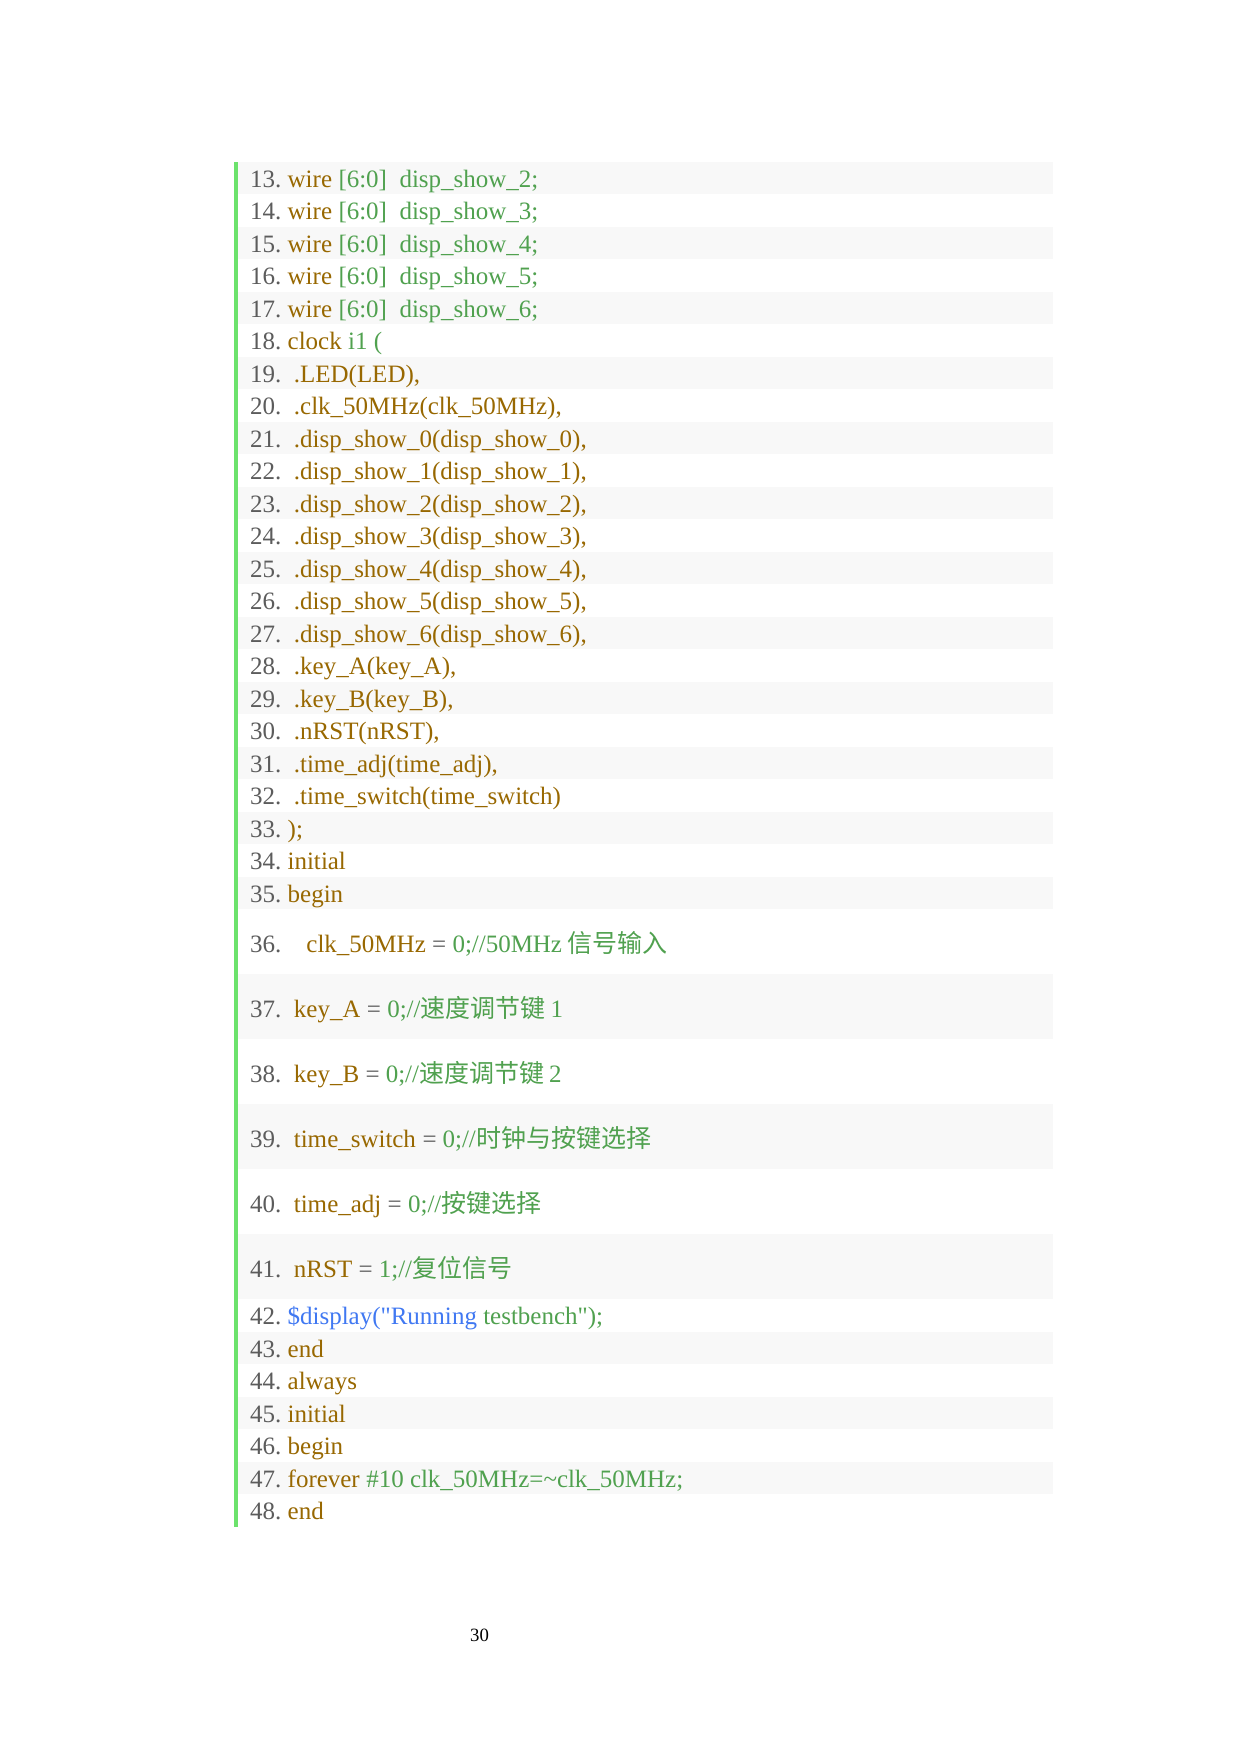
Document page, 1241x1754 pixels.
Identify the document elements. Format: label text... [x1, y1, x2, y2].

list end [238, 1494, 1053, 1527]
list key_A = 0;//速度调节键1 [238, 974, 1053, 1039]
list .disp_show_2(disp_show_2), [238, 487, 1053, 519]
list clock i1 ( [238, 324, 1053, 357]
list wire [6:0] disp_show_2; [238, 162, 1053, 194]
list .disp_show_1(disp_show_1), [238, 454, 1053, 487]
list time_adj = 0;//按键选择 [238, 1169, 1053, 1234]
list .clk_50MHz(clk_50MHz), [238, 389, 1053, 422]
list nRST = 1;//复位信号 [238, 1234, 1053, 1299]
list wire [6:0] disp_show_4; [238, 227, 1053, 259]
list .disp_show_4(disp_show_4), [238, 552, 1053, 584]
list .disp_show_0(disp_show_0), [238, 422, 1053, 454]
list wire [6:0] disp_show_3; [238, 194, 1053, 227]
list end [238, 1332, 1053, 1364]
list wire [6:0] disp_show_5; [238, 259, 1053, 292]
list .key_B(key_B), [238, 682, 1053, 714]
list .disp_show_5(disp_show_5), [238, 584, 1053, 617]
list wire [6:0] disp_show_6; [238, 292, 1053, 324]
list .disp_show_3(disp_show_3), [238, 519, 1053, 552]
list always [238, 1364, 1053, 1397]
list forever #10 clk_50MHz=~clk_50MHz; [238, 1462, 1053, 1494]
list $display("Running testbench"); [238, 1299, 1053, 1332]
list .LED(LED), [238, 357, 1053, 389]
list clk_50MHz = 0;//50MHz信号输入 [238, 909, 1053, 974]
list .time_switch(time_switch) [238, 779, 1053, 812]
list time_switch = 0;//时钟与按键选择 [238, 1104, 1053, 1169]
list initial [238, 844, 1053, 877]
list begin [238, 1429, 1053, 1462]
list .nRST(nRST), [238, 714, 1053, 747]
list .key_A(key_A), [238, 649, 1053, 682]
list begin [238, 877, 1053, 909]
list .time_adj(time_adj), [238, 747, 1053, 779]
list key_B = 0;//速度调节键2 [238, 1039, 1053, 1104]
list ); [238, 812, 1053, 844]
list .disp_show_6(disp_show_6), [238, 617, 1053, 649]
list initial [238, 1397, 1053, 1429]
